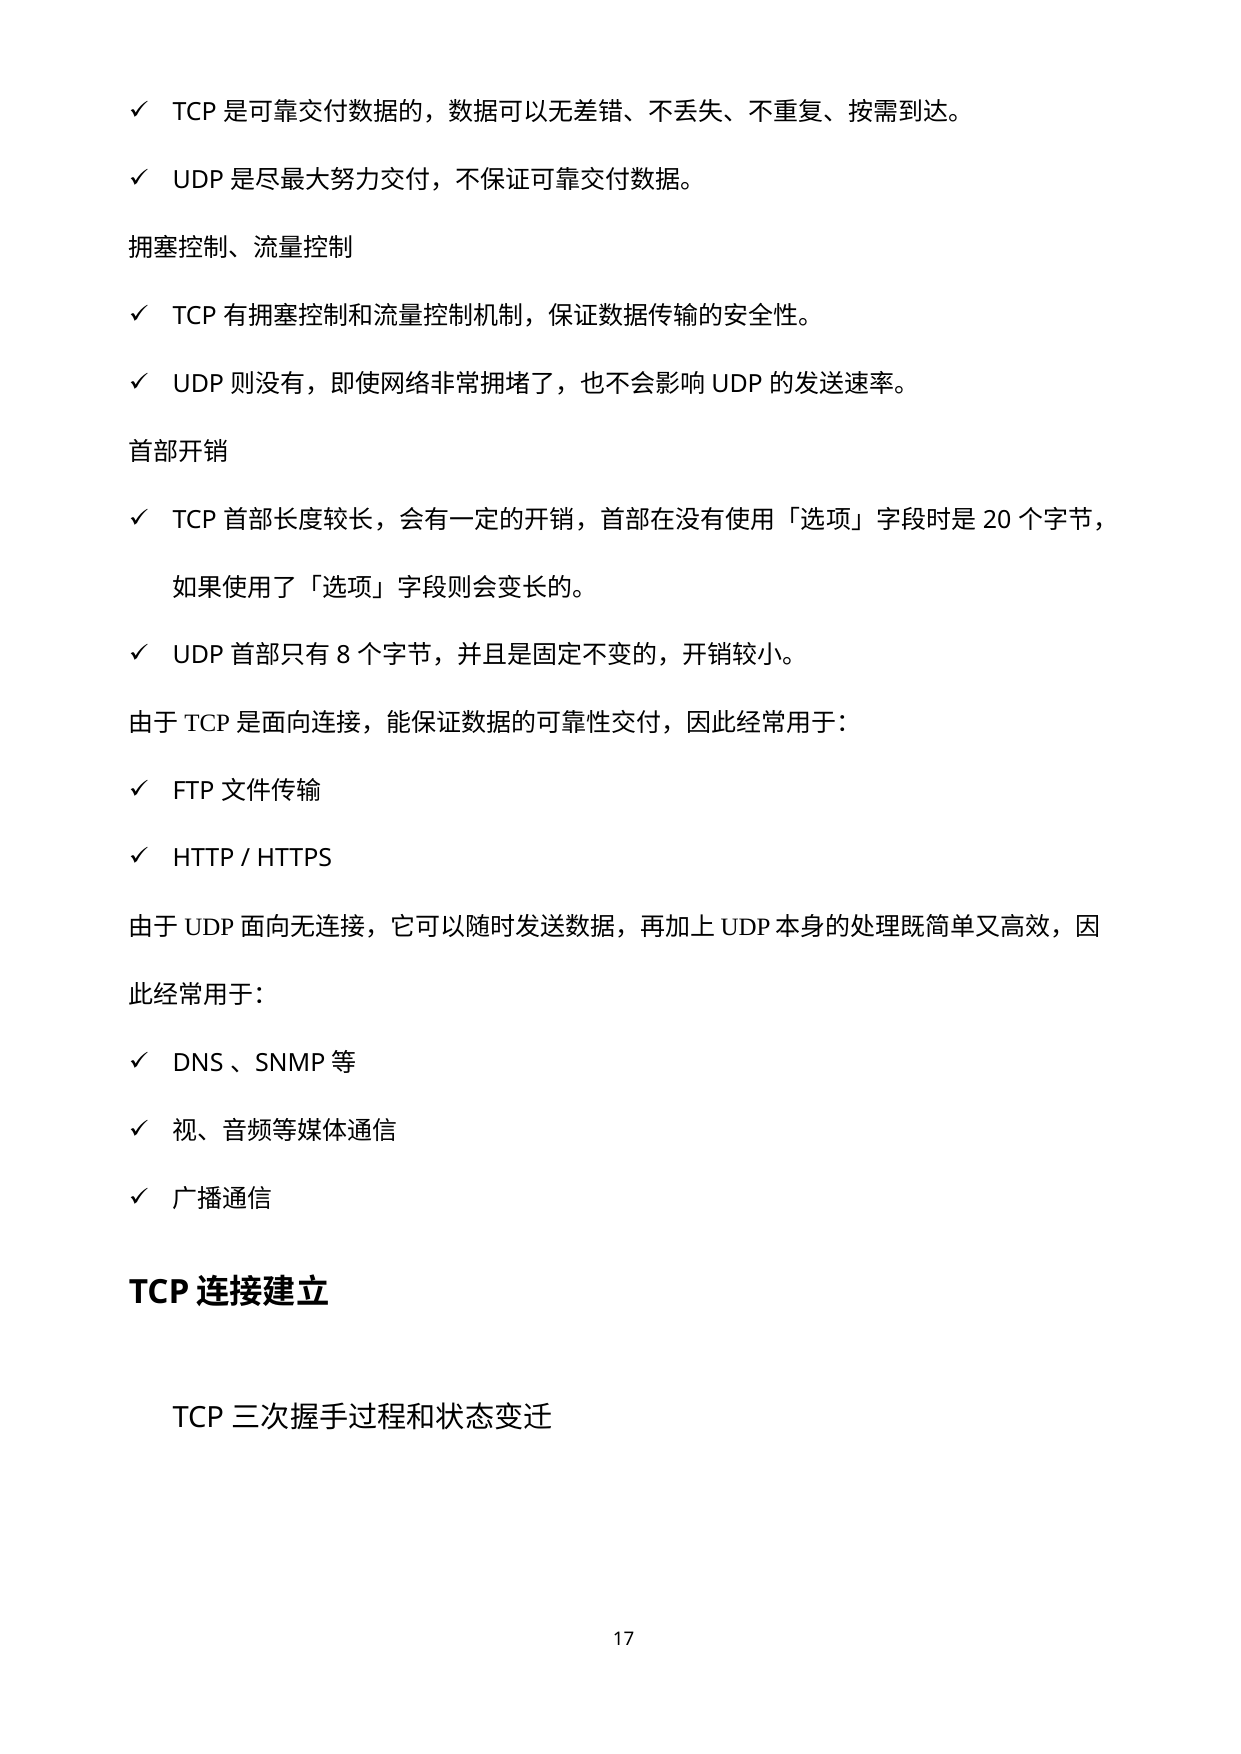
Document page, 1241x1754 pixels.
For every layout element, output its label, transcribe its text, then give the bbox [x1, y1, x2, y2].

list HTTP / HTTPS [128, 823, 1118, 891]
text 由于 UDP 面向无连接，它可以随时发送数据，再加上UDP本身的处理既简单又高效，因此经常用于： [128, 891, 1118, 1027]
list TCP 首部长度较长，会有一定的开销，首部在没有使用「选项」字段时是 20 个字节，如果使用了「选项」字段则会变长的。 [128, 483, 1118, 619]
list FTP 文件传输 [128, 755, 1118, 823]
list 广播通信 [128, 1162, 1118, 1230]
text 由于 TCP 是面向连接，能保证数据的可靠性交付，因此经常用于： [128, 687, 1118, 755]
list 视、音频等媒体通信 [128, 1094, 1118, 1162]
text 首部开销 [128, 415, 1118, 483]
subtitle TCP连接建立 [128, 1255, 1118, 1323]
list TCP 有拥塞控制和流量控制机制，保证数据传输的安全性。 [128, 279, 1118, 347]
list UDP 是尽最大努力交付，不保证可靠交付数据。 [128, 144, 1118, 212]
list UDP 首部只有 8 个字节，并且是固定不变的，开销较小。 [128, 619, 1118, 687]
list UDP 则没有，即使网络非常拥堵了，也不会影响 UDP 的发送速率。 [128, 347, 1118, 415]
text 拥塞控制、流量控制 [128, 212, 1118, 279]
subtitle TCP 三次握手过程和状态变迁 [172, 1381, 1118, 1449]
list TCP 是可靠交付数据的，数据可以无差错、不丢失、不重复、按需到达。 [128, 76, 1118, 144]
list DNS 、SNMP 等 [128, 1027, 1118, 1094]
